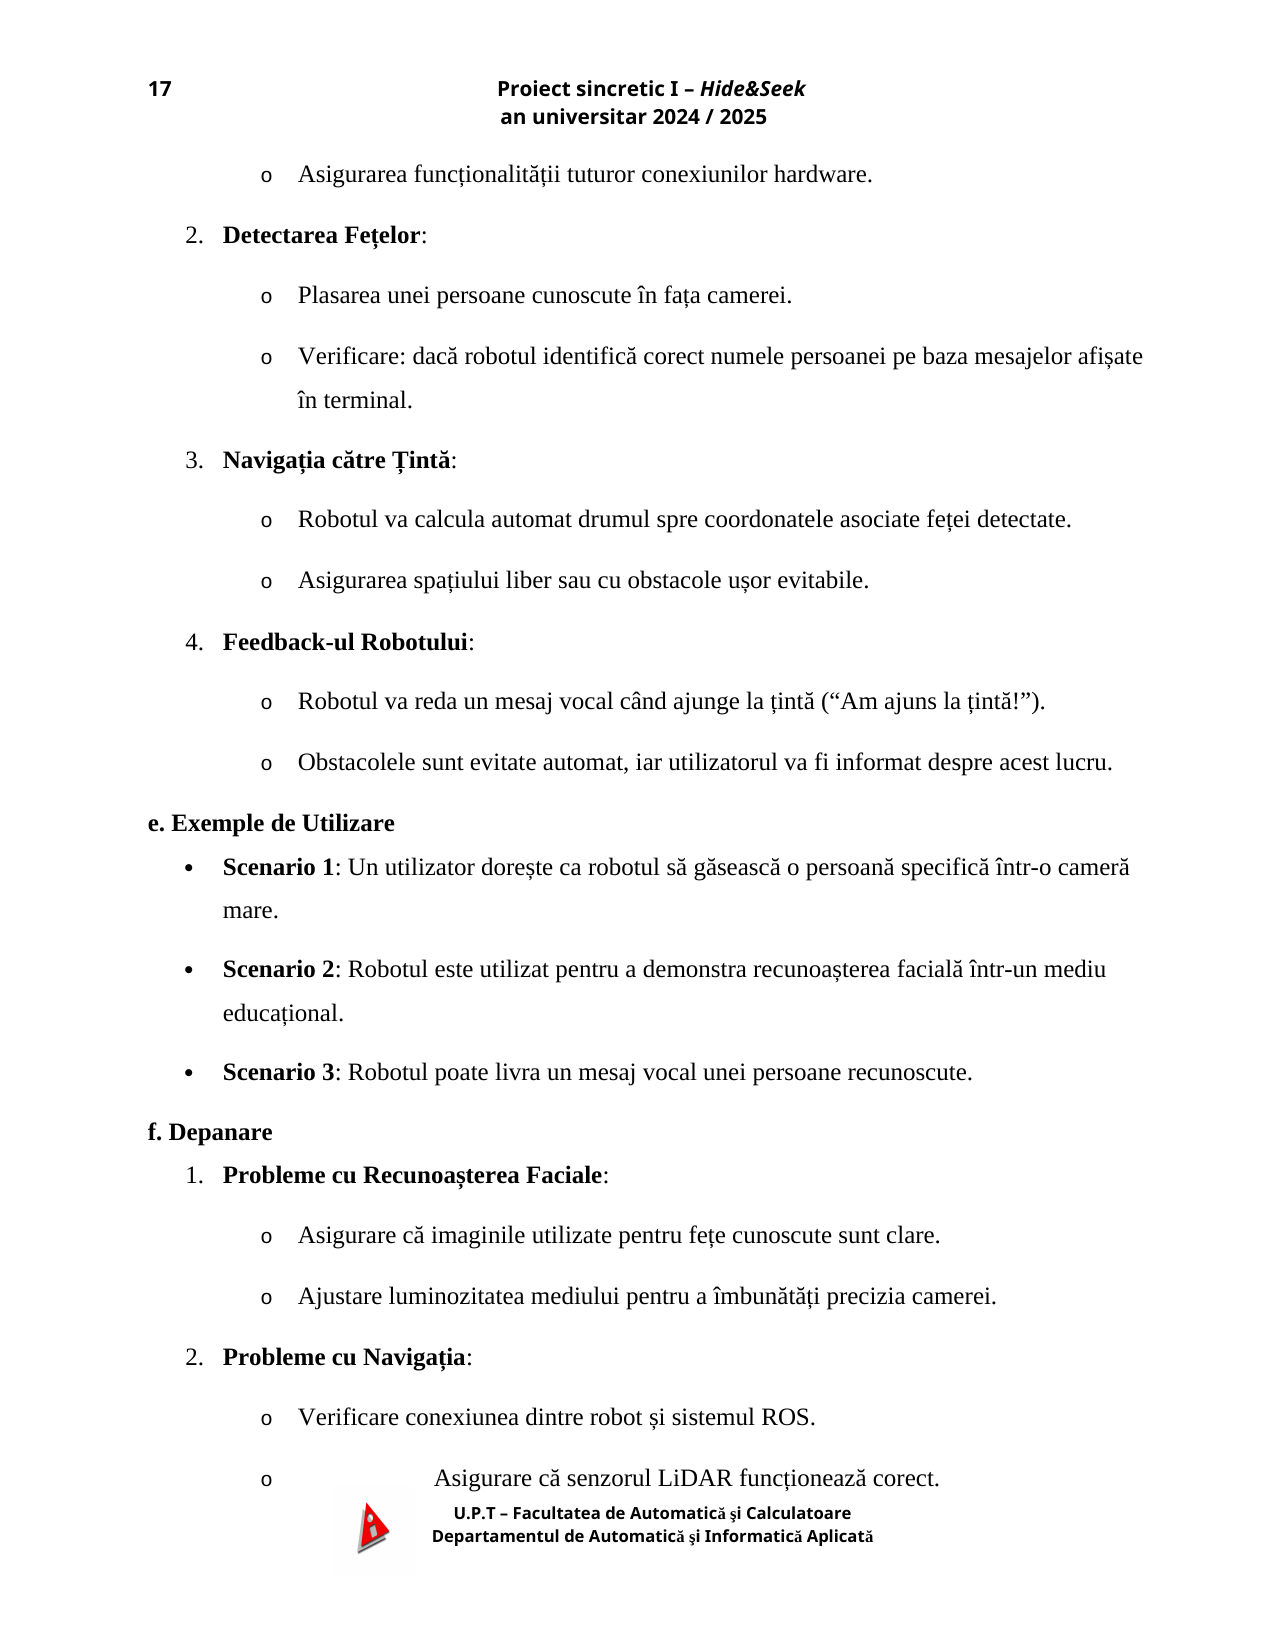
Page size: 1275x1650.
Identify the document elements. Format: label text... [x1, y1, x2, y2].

list Plasarea unei persoane cunoscute în fața camerei. [260, 280, 1157, 309]
list Scenario 2: Robotul este utilizat pentru a demonstra recunoașterea facială într-un mediu educațional. [185, 954, 1157, 1026]
text f. Depanare [148, 1117, 1157, 1146]
list Verificare: dacă robotul identifică corect numele persoanei pe baza mesajelor afișate în terminal. [260, 341, 1157, 414]
list Scenario 1: Un utilizator dorește ca robotul să găsească o persoană specifică într-o cameră mare. [185, 852, 1157, 923]
list Scenario 3: Robotul poate livra un mesaj vocal unei persoane recunoscute. [185, 1057, 1157, 1086]
list Asigurare că senzorul LiDAR funcționează corect. [260, 1463, 1157, 1493]
list Robotul va calcula automat drumul spre coordonatele asociate feței detectate. [260, 504, 1157, 534]
list Obstacolele sunt evitate automat, iar utilizatorul va fi informat despre acest lucru. [260, 747, 1157, 777]
picture [334, 1493, 415, 1576]
list Asigurarea funcționalității tuturor conexiunilor hardware. [260, 159, 1157, 189]
list Robotul va reda un mesaj vocal când ajunge la țintă (“Am ajuns la țintă!”). [260, 686, 1157, 716]
list Verificare conexiunea dintre robot și sistemul ROS. [260, 1402, 1157, 1432]
list Probleme cu Navigația: [185, 1342, 1157, 1371]
text e. Exemple de Utilizare [148, 808, 1157, 837]
list Probleme cu Recunoașterea Faciale: [185, 1160, 1157, 1189]
list Asigurare că imaginile utilizate pentru fețe cunoscute sunt clare. [260, 1220, 1157, 1250]
list Feedback-ul Robotului: [185, 627, 1157, 655]
list Asigurarea spațiului liber sau cu obstacole ușor evitabile. [260, 566, 1157, 595]
list Detectarea Fețelor: [185, 220, 1157, 249]
list Navigația către Țintă: [185, 445, 1157, 473]
list Ajustare luminozitatea mediului pentru a îmbunătăți precizia camerei. [260, 1281, 1157, 1311]
